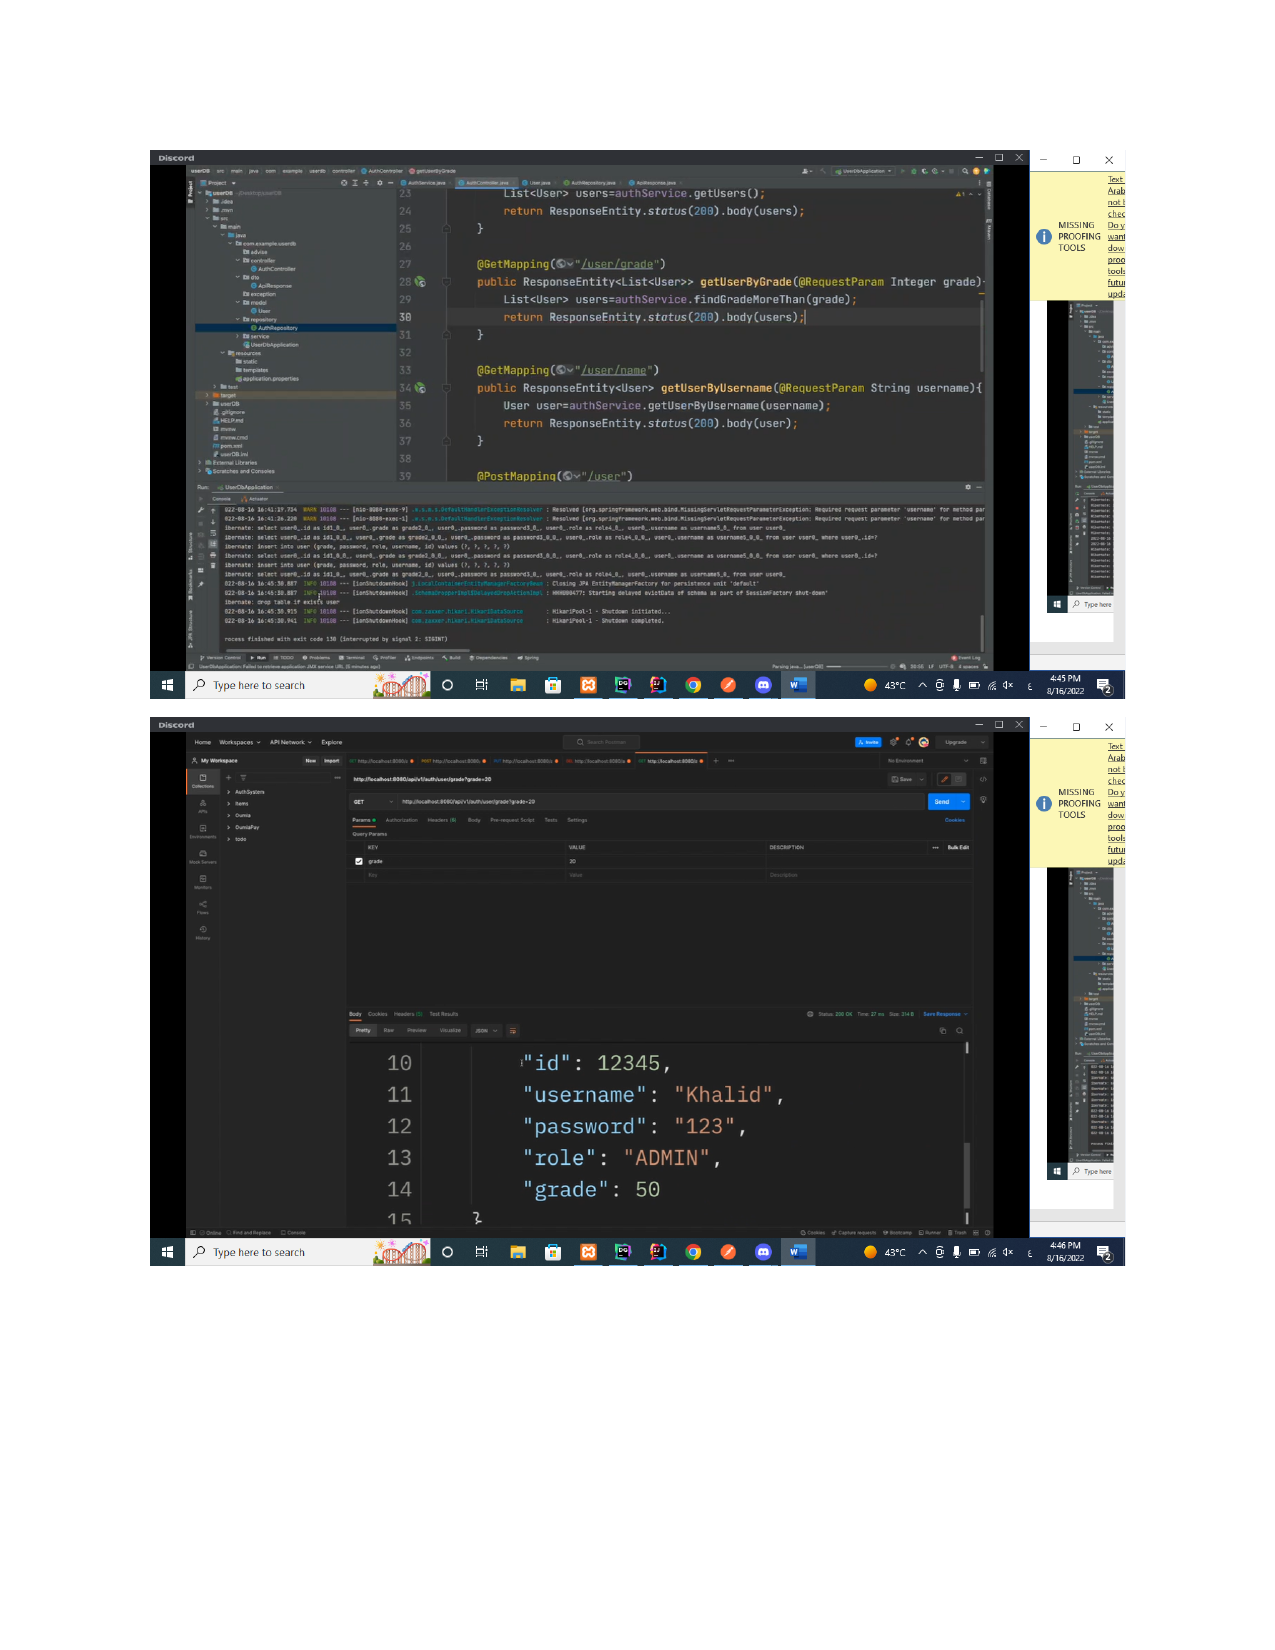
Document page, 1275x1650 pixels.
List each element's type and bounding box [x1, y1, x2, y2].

picture [150, 150, 1125, 699]
picture [150, 717, 1125, 1266]
